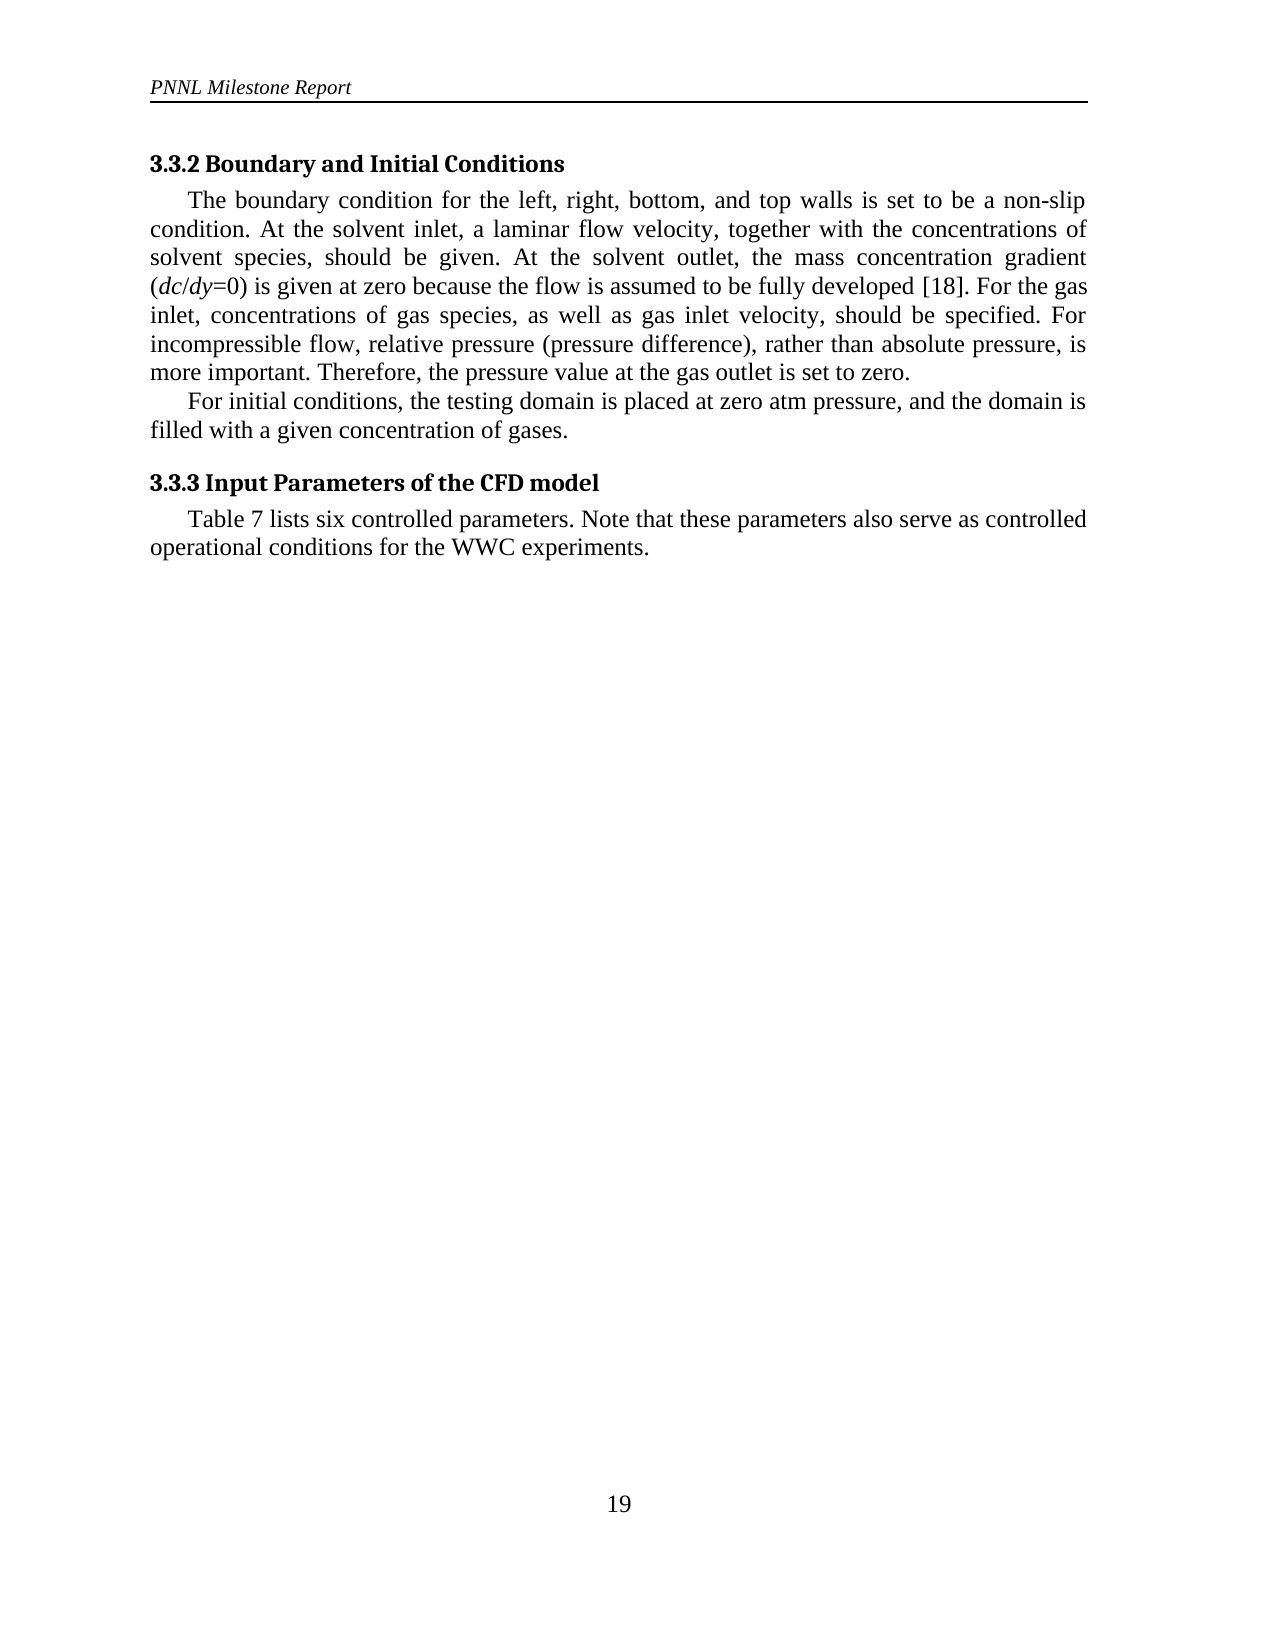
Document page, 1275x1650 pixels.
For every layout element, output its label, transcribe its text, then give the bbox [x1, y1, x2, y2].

text The boundary condition for the left, right, bottom, and top walls is set to be a non-slip condition. At the solvent inlet, a laminar flow velocity, together with the concentrations of solvent species, should be given. At the solvent outlet, the mass concentration gradient (dc/dy=0) is given at zero because the flow is assumed to be fully developed [18]. For the gas inlet, concentrations of gas species, as well as gas inlet velocity, should be specified. For incompressible flow, relative pressure (pressure difference), rather than absolute pressure, is more important. Therefore, the pressure value at the gas outlet is set to zero. [150, 185, 1088, 386]
text For initial conditions, the testing domain is placed at zero atm pressure, and the domain is filled with a given concentration of gases. [150, 386, 1088, 444]
subtitle 3.3.2 Boundary and Initial Conditions [150, 150, 1088, 179]
text Table 7 lists six controlled parameters. Note that these parameters also serve as controlled operational conditions for the WWC experiments. [150, 504, 1088, 561]
subtitle 3.3.3 Input Parameters of the CFD model [150, 469, 1088, 497]
